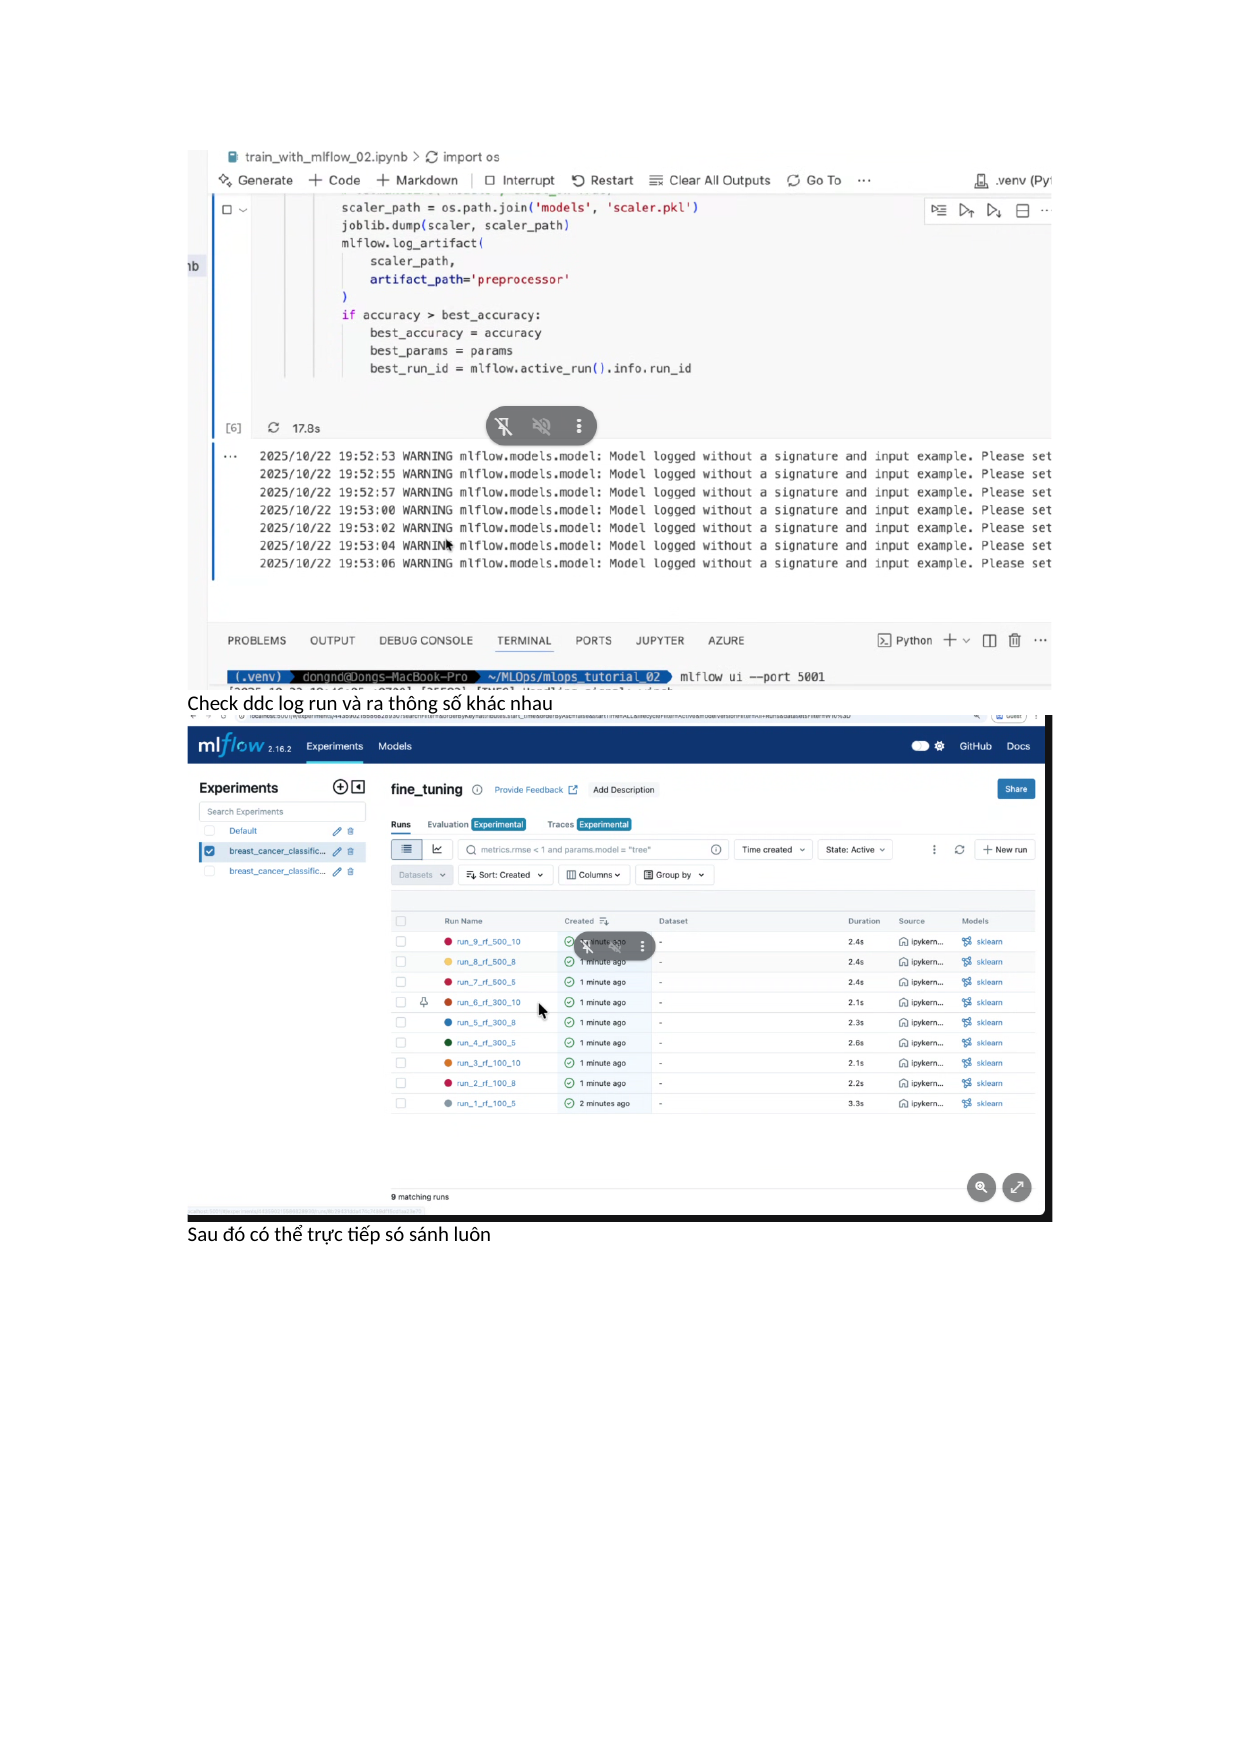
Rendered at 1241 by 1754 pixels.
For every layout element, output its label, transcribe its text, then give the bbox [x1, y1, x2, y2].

text Sau đó có thể trực tiếp só sánh luôn [187, 1222, 1053, 1247]
text Check ddc log run và ra thông số khác nhau [187, 690, 1053, 715]
picture [187, 715, 1053, 1222]
picture [187, 150, 1052, 690]
